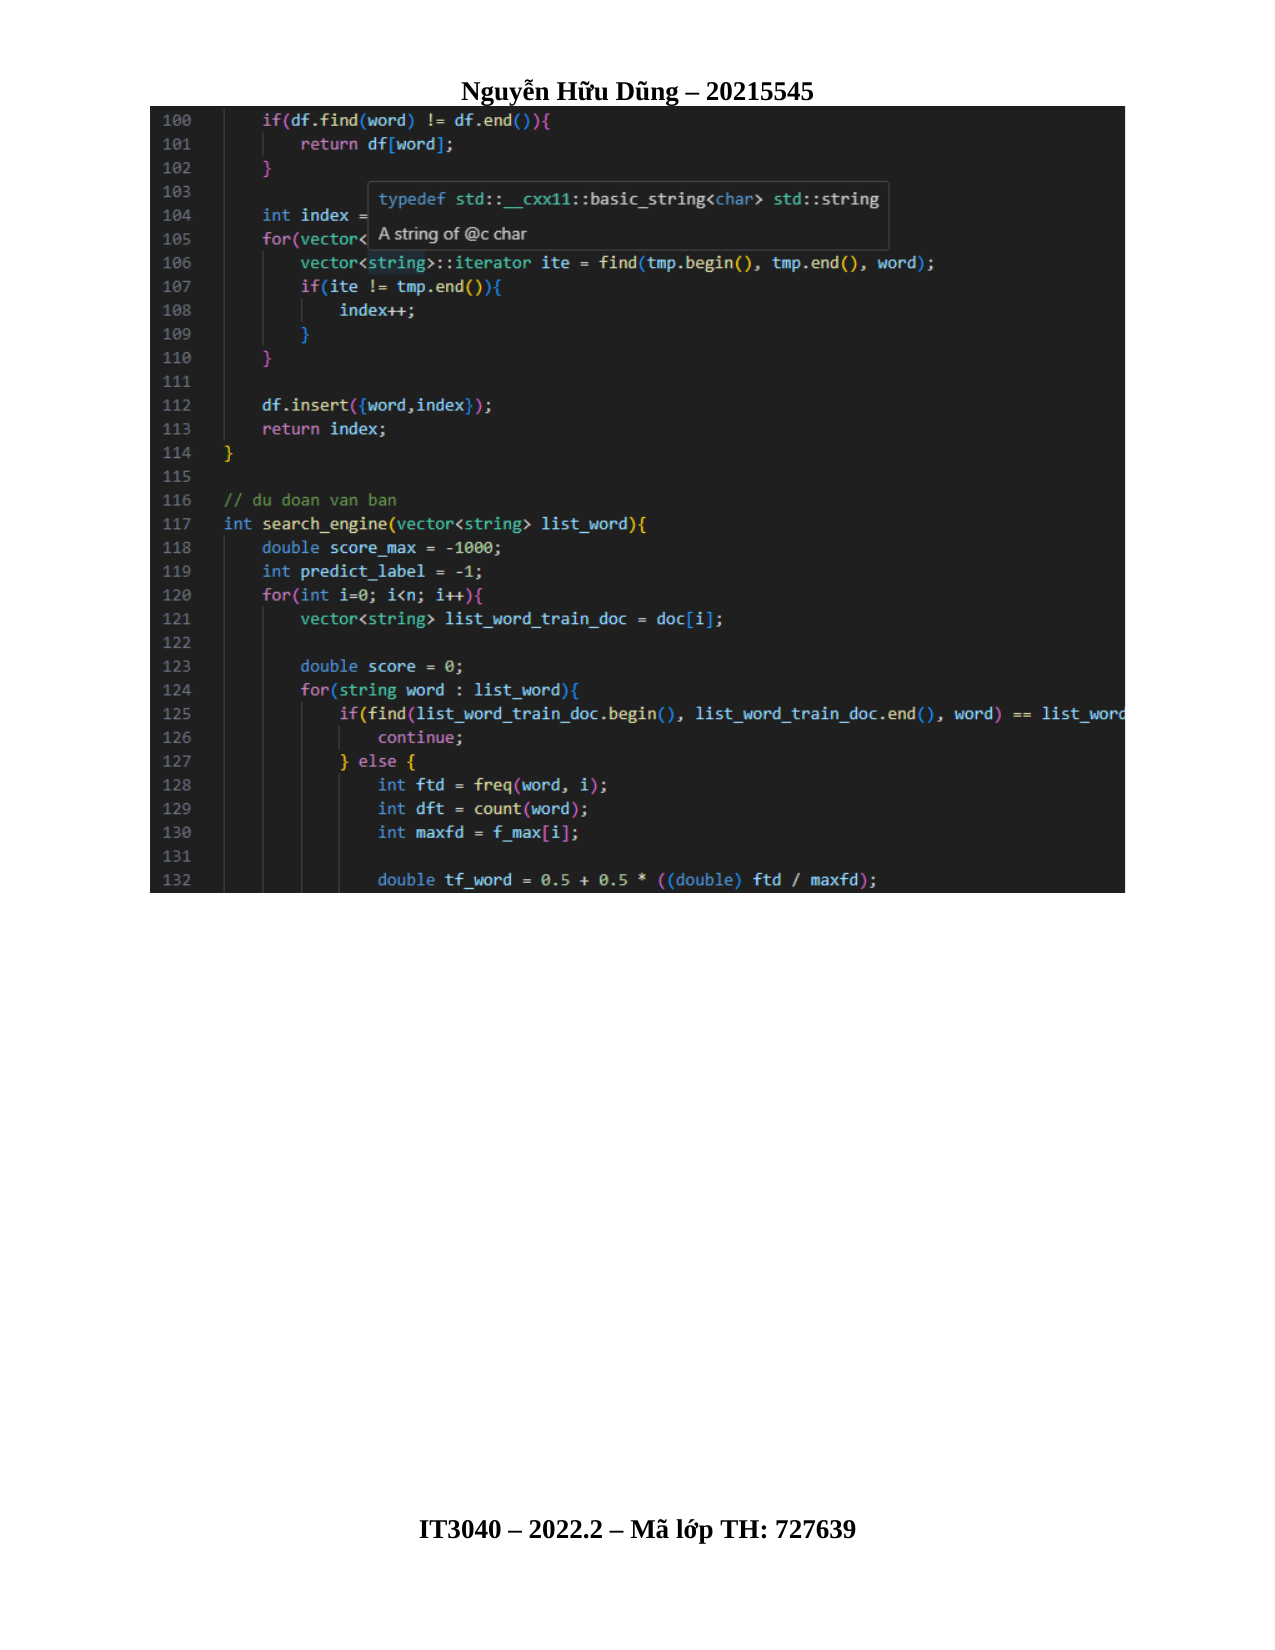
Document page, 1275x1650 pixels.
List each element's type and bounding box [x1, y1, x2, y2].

picture [150, 106, 1125, 893]
